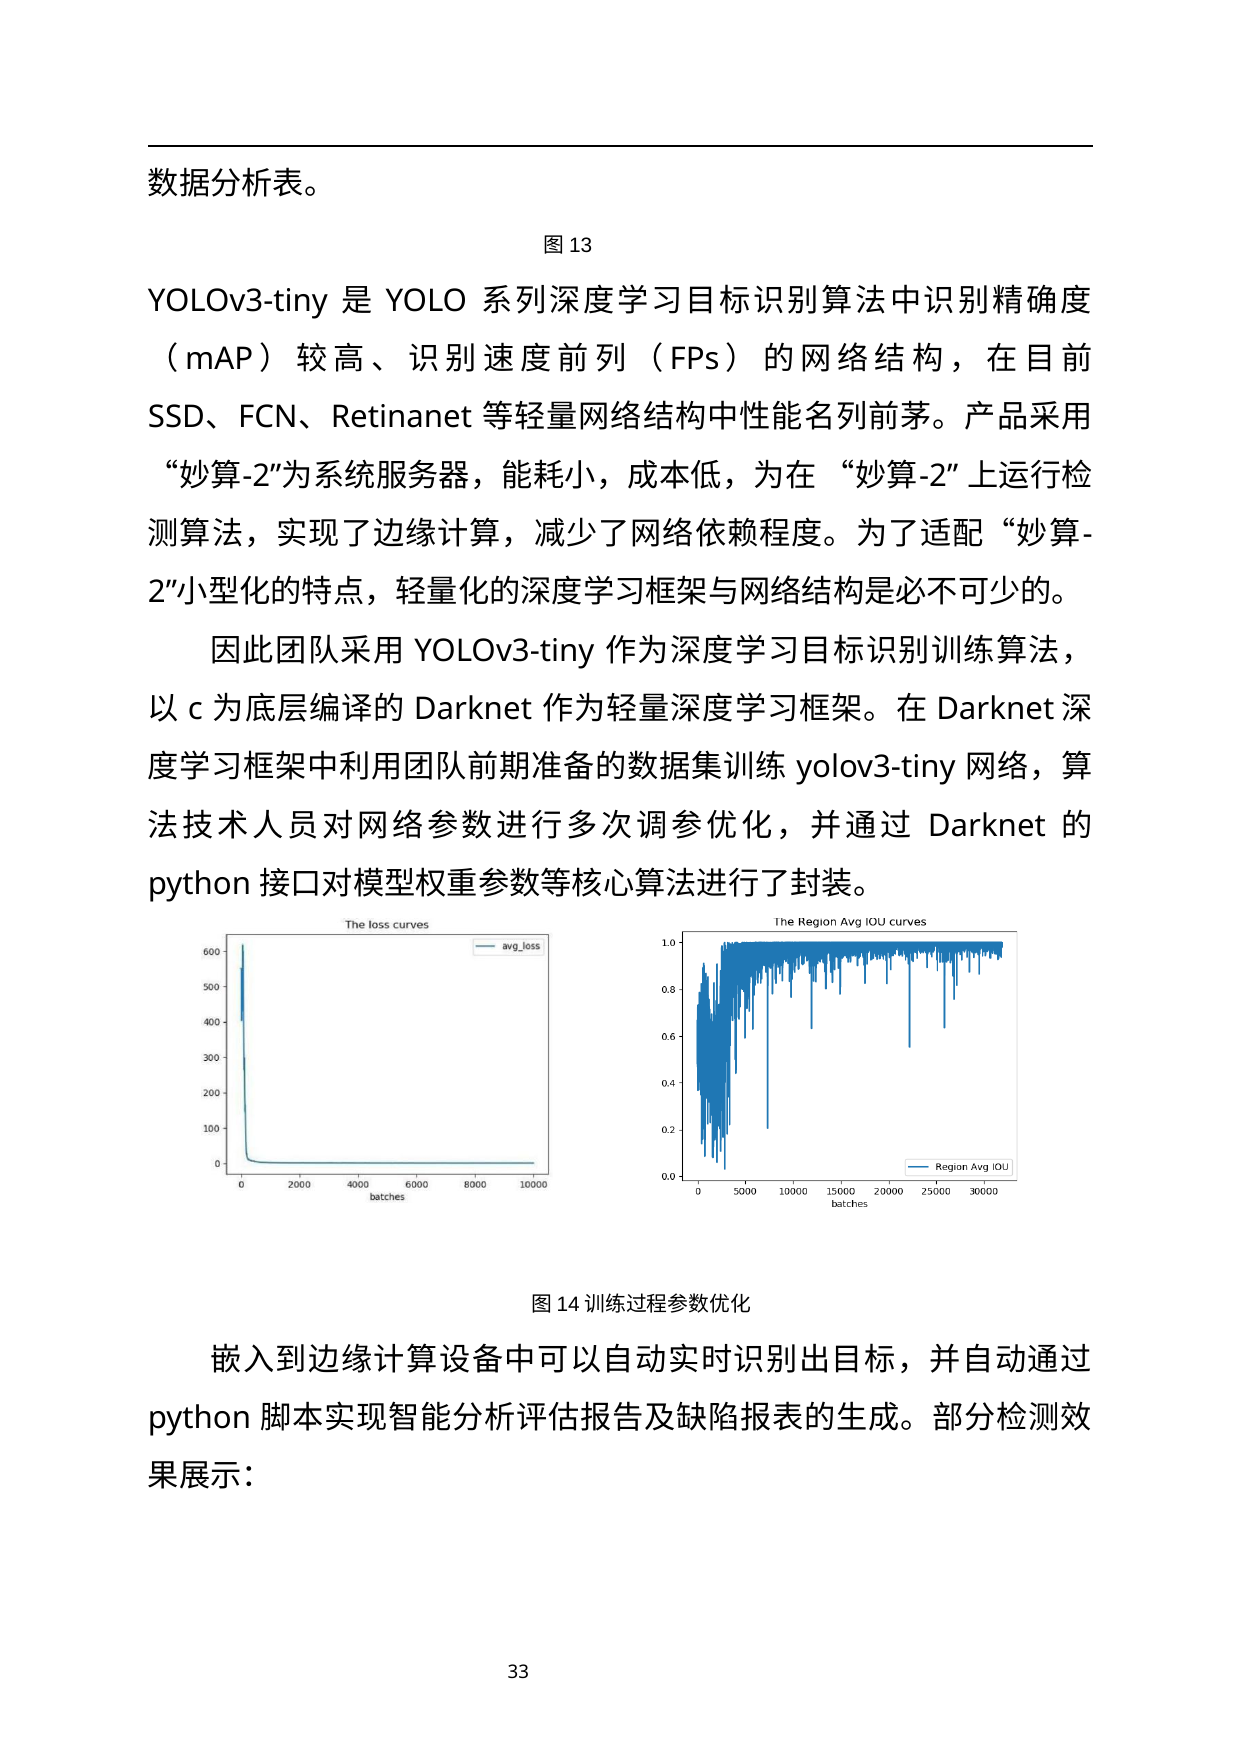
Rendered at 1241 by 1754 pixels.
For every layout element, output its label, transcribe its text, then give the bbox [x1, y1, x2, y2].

text 第一，算法识别。采用 2018 年初华盛顿大学的 Joseph Redmon 与 Ali Farhadi 提出的 YOLO 系列算法（Real-Time Detection）中最轻量的深度网络 yolov3-tiny。下图为 YOLO 官网的数据分析表。 [148, 148, 1093, 206]
picture [201, 918, 553, 1203]
text YOLOv3-tiny 是 YOLO 系列深度学习目标识别算法中识别精确度（mAP）较高、识别速度前列（FPs）的网络结构，在目前 SSD、FCN、Retinanet 等轻量网络结构中性能名列前茅。产品采用“妙算-2”为系统服务器，能耗小，成本低，为在 “妙算-2” 上运行检测算法，实现了边缘计算，减少了网络依赖程度。为了适配“妙算-2”小型化的特点，轻量化的深度学习框架与网络结构是必不可少的。 [148, 264, 1093, 614]
picture [661, 918, 1018, 1207]
text 图 13 [148, 206, 1093, 264]
text 图 14 训练过程参数优化 [148, 1265, 1093, 1323]
text 因此团队采用 YOLOv3-tiny 作为深度学习目标识别训练算法，以 c 为底层编译的 Darknet 作为轻量深度学习框架。在 Darknet深度学习框架中利用团队前期准备的数据集训练 yolov3-tiny 网络，算法技术人员对网络参数进行多次调参优化，并通过 Darknet 的 python 接口对模型权重参数等核心算法进行了封装。 [148, 614, 1093, 906]
text 嵌入到边缘计算设备中可以自动实时识别出目标，并自动通过 python 脚本实现智能分析评估报告及缺陷报表的生成。部分检测效果展示： [148, 1323, 1093, 1498]
